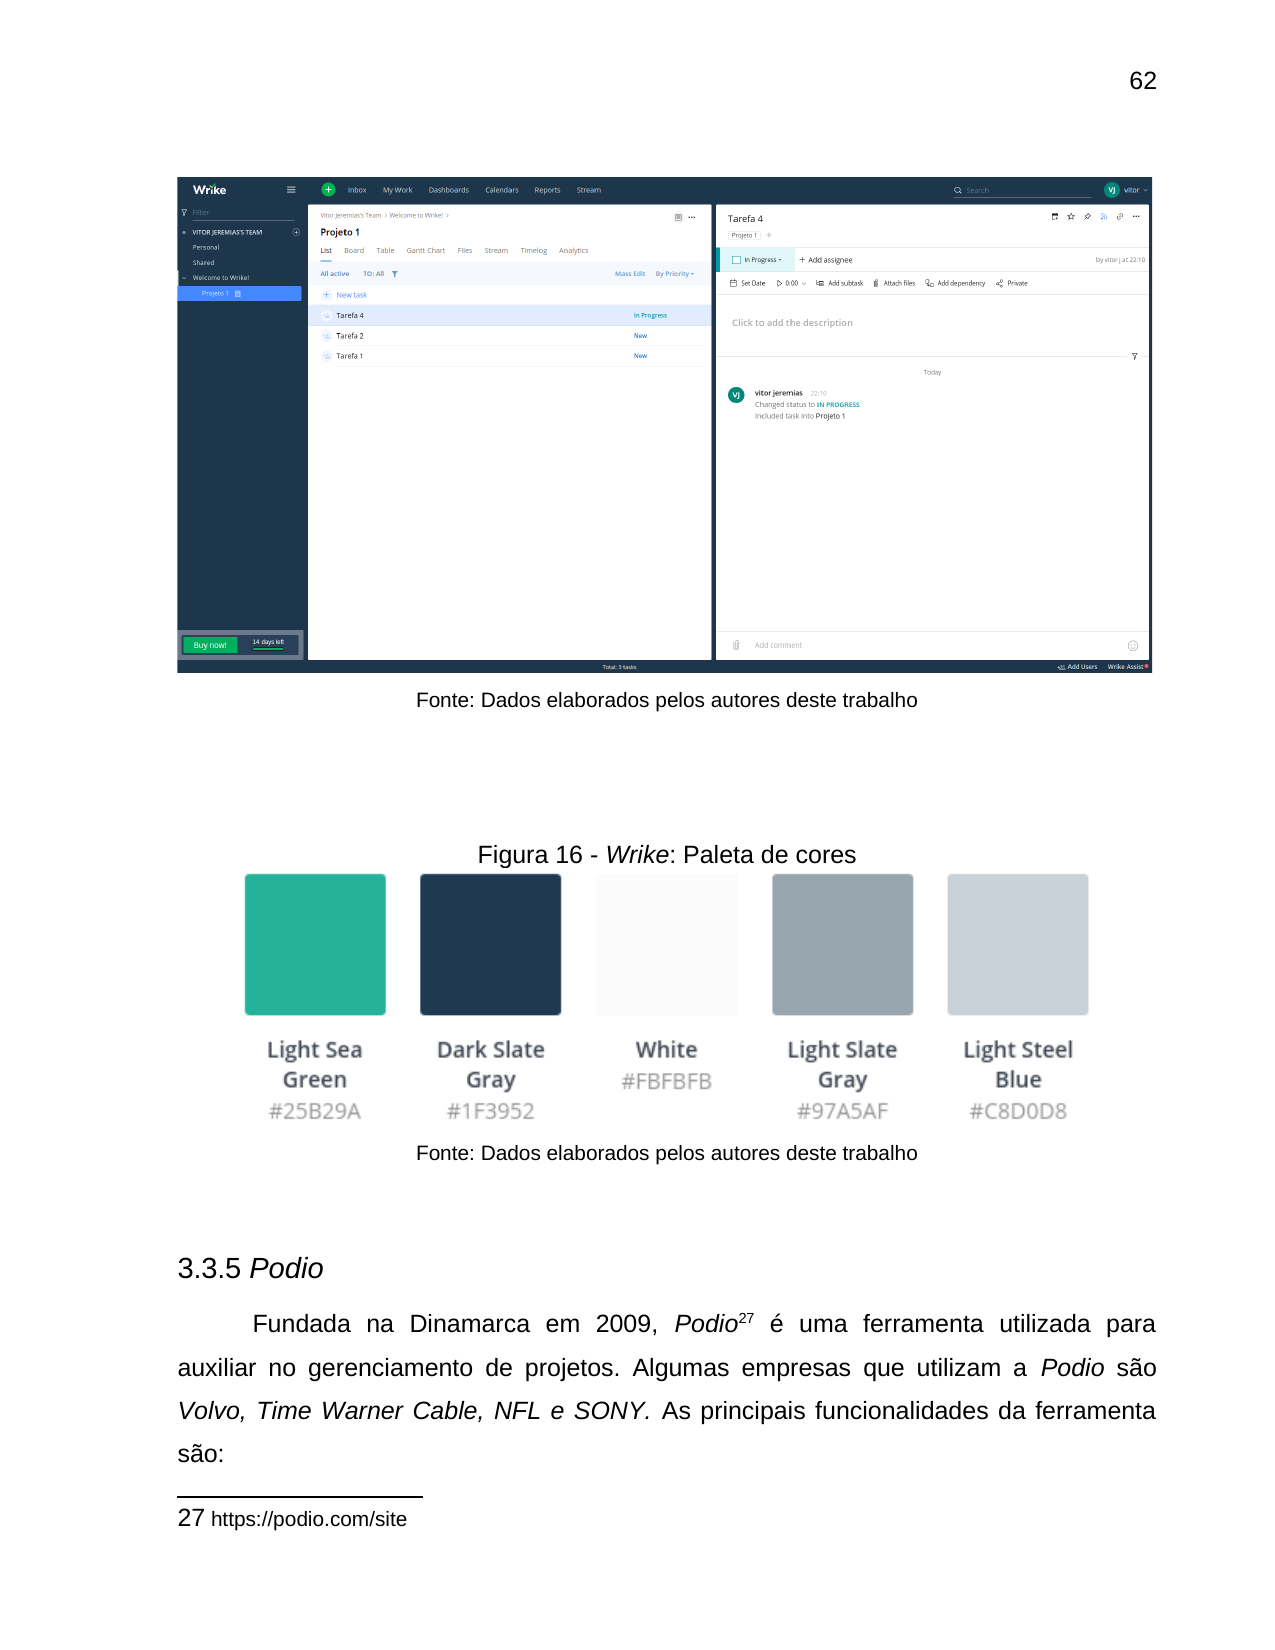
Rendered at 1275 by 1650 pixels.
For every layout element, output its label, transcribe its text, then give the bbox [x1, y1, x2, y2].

picture [177, 177, 1153, 673]
text Figura 16 - Wrike: Paleta de cores [177, 840, 1157, 869]
picture [239, 868, 1095, 1127]
text Fundada na Dinamarca em 2009, Podio é uma ferramenta utilizada para auxiliar no gerenciamento de projetos. Algumas empresas que utilizam a Podio são Volvo, Time Warner Cable, NFL e SONY. As principais funcionalidades da ferramenta são: [102, 1309, 1157, 1468]
text Fonte: Dados elaborados pelos autores deste trabalho [177, 1141, 1157, 1165]
subtitle 3.3.5 Podio [177, 1251, 1157, 1284]
text Fonte: Dados elaborados pelos autores deste trabalho [177, 687, 1157, 711]
